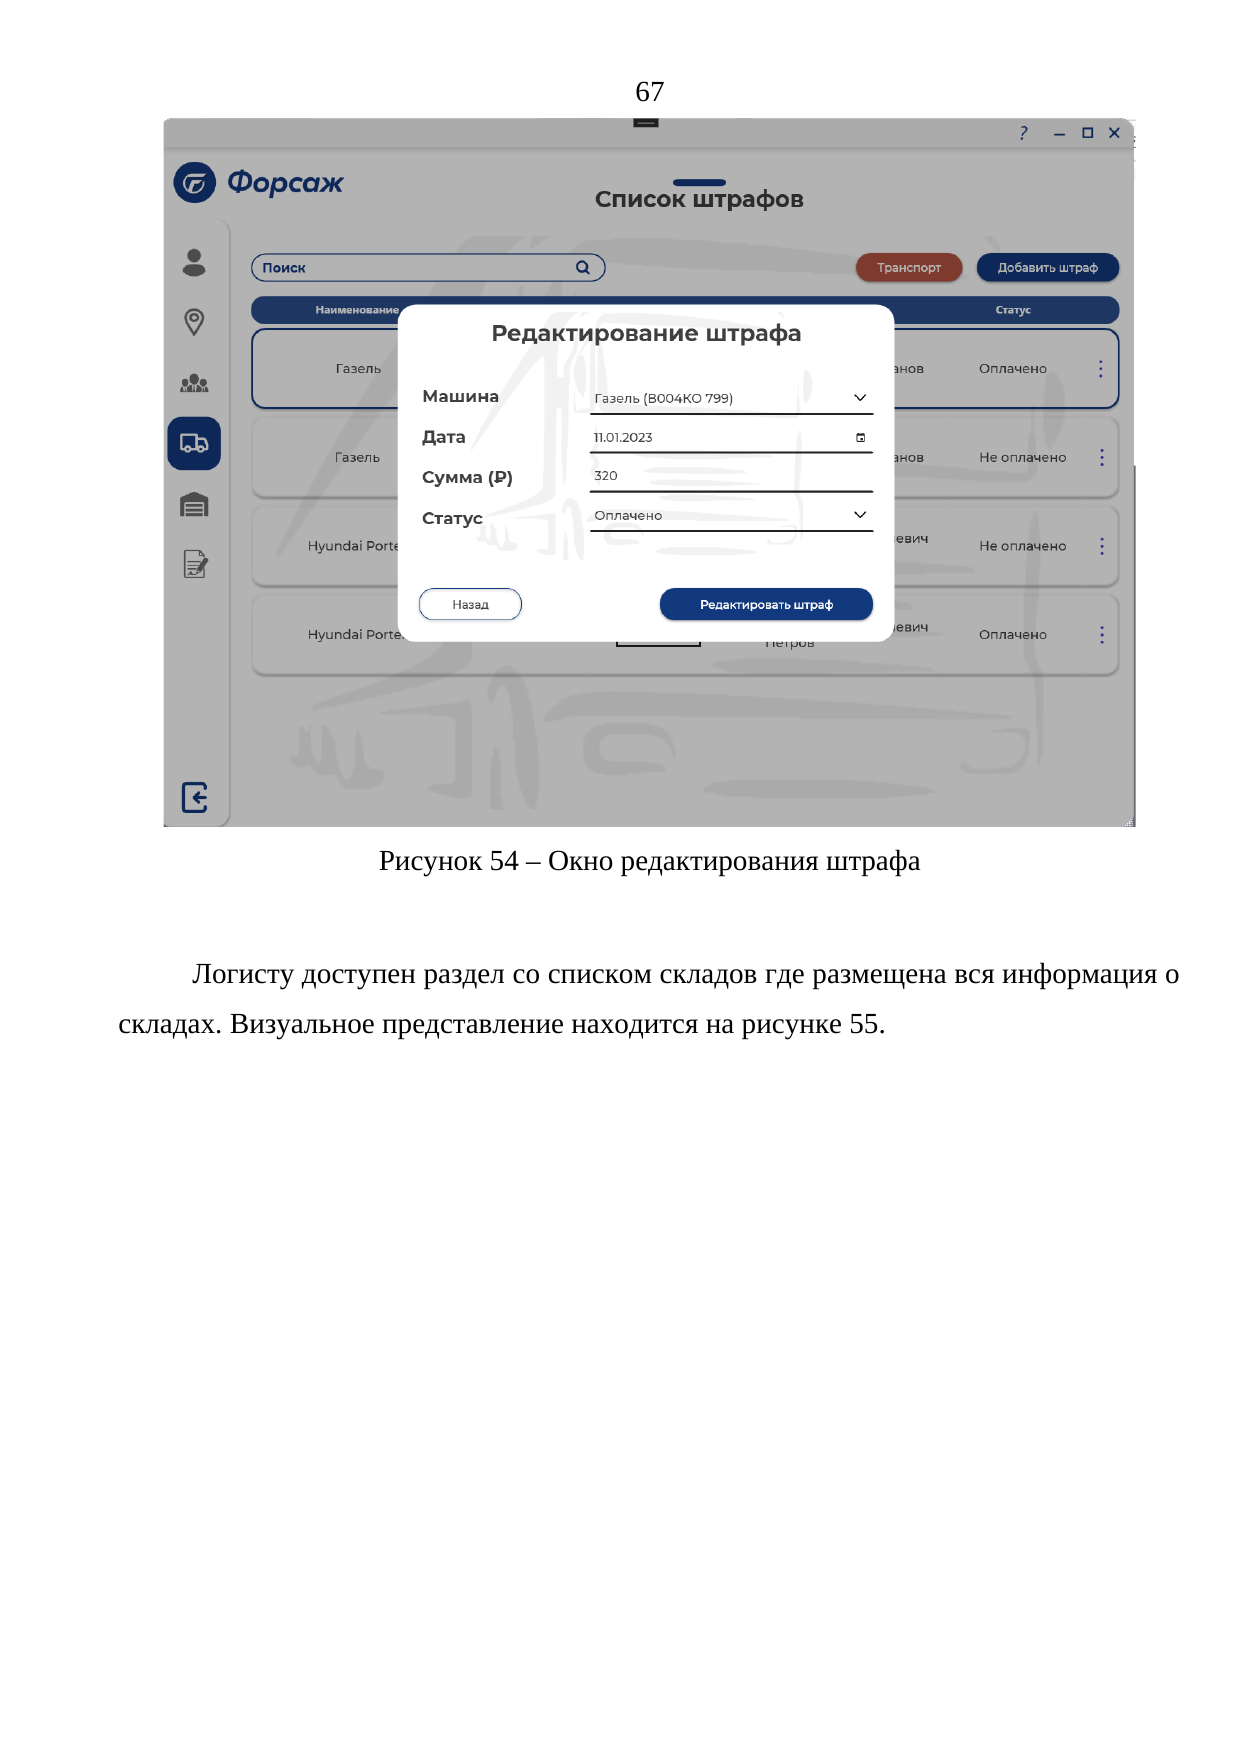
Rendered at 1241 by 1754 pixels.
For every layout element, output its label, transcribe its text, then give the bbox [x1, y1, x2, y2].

text Рисунок 54 – Окно редактирования штрафа [118, 843, 1181, 877]
picture [163, 118, 1136, 827]
text Логисту доступен раздел со списком складов где размещена вся информация о складах. Визуальное представление находится на рисунке 55. [118, 956, 1181, 1040]
